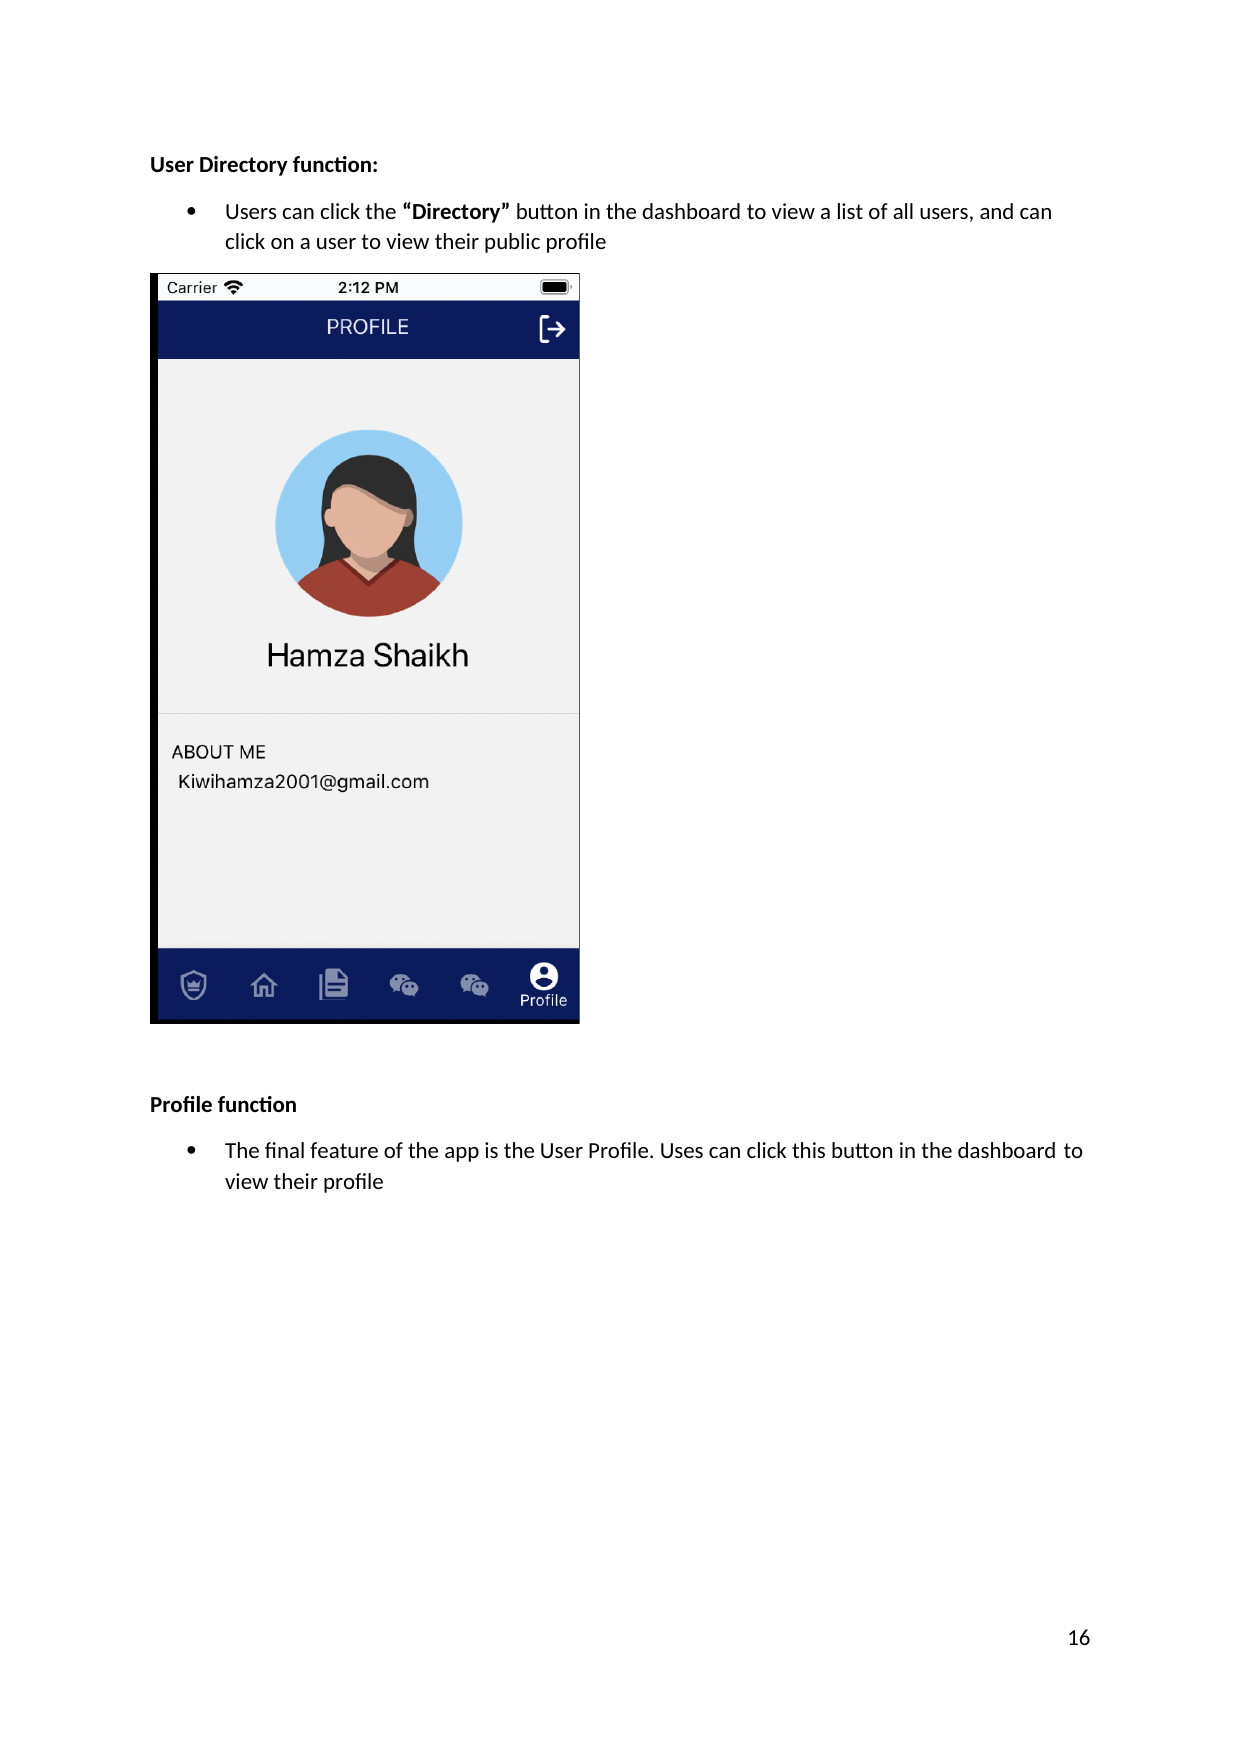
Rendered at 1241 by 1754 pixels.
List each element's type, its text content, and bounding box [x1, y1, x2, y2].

picture [150, 273, 580, 1024]
list Users can click the “Directory” button in the dashboard to view a list of all users, and can click on a user to view their public profile [187, 197, 1090, 255]
text Profile function [150, 1090, 1090, 1118]
list The final feature of the app is the User Profile. Uses can click this button in the dashboard to view their profile [187, 1137, 1090, 1195]
text User Directory function: [150, 150, 1090, 178]
